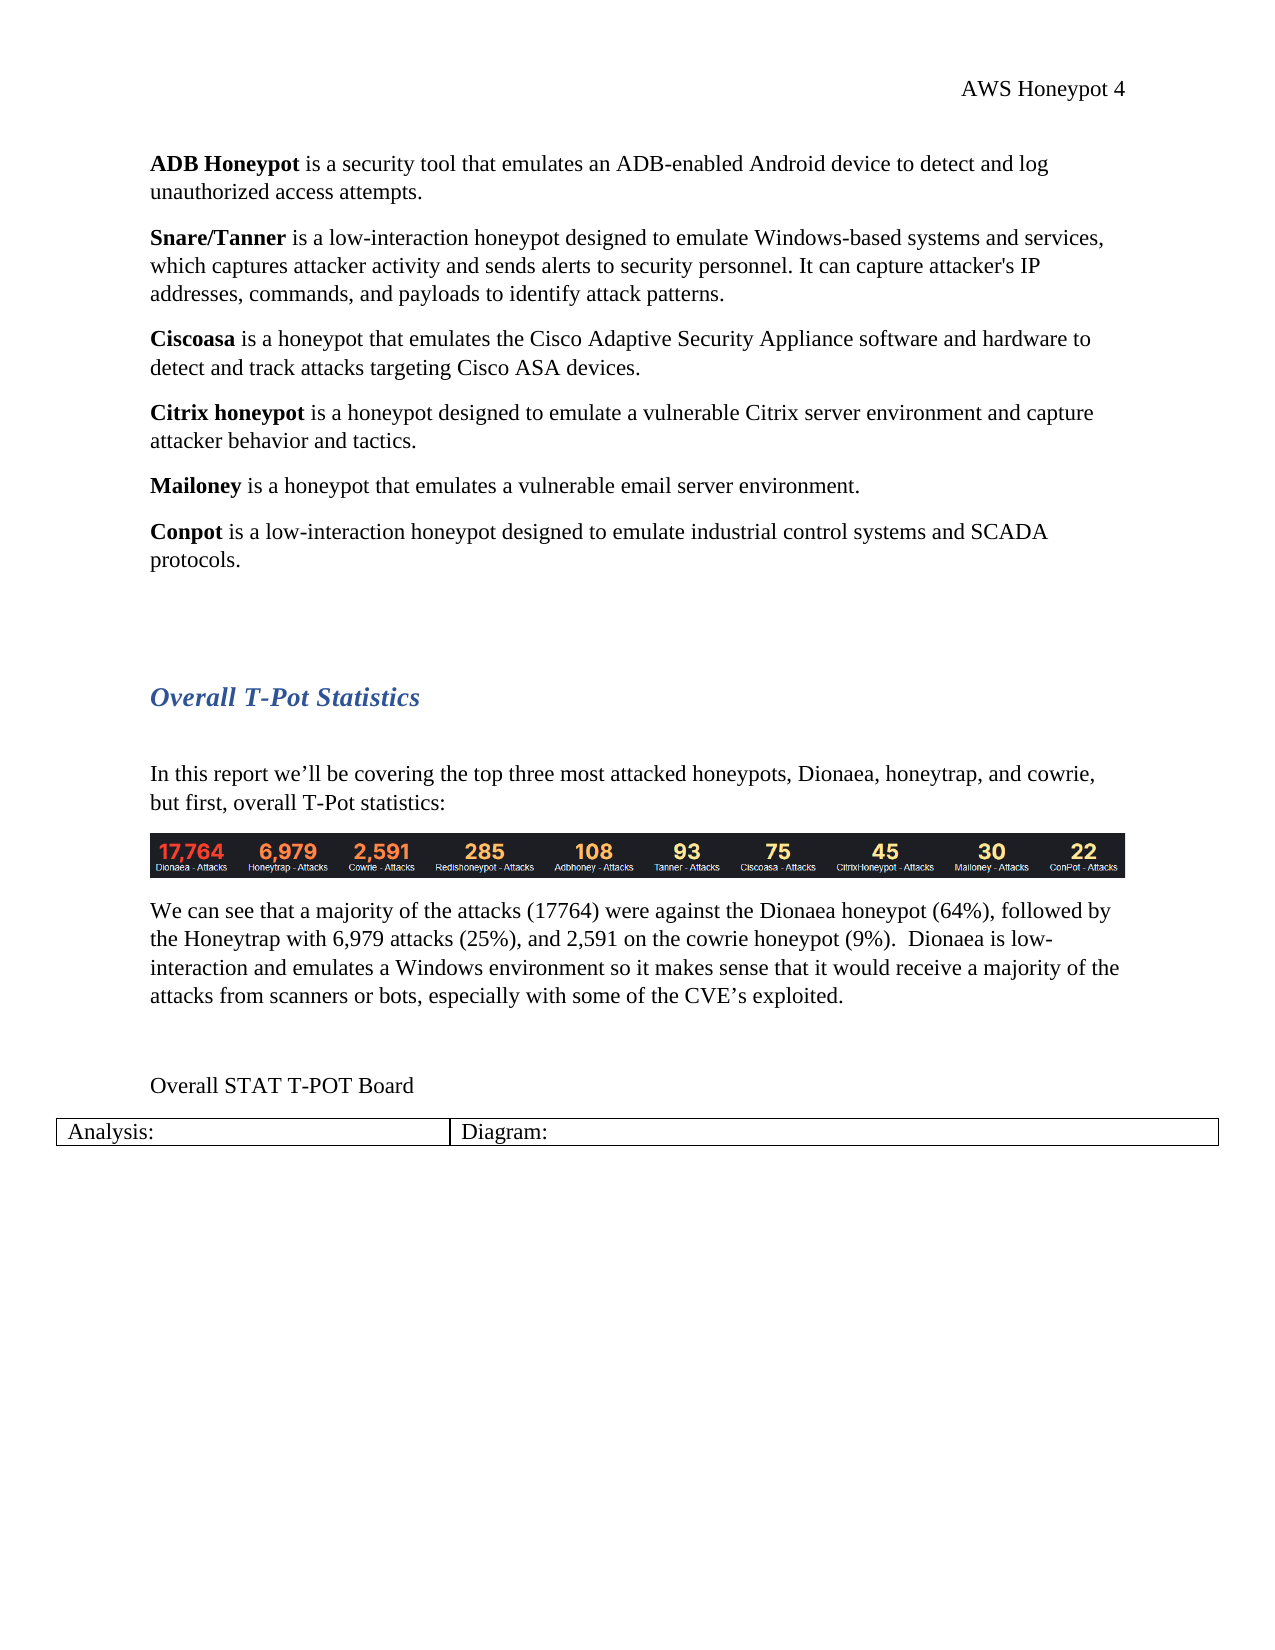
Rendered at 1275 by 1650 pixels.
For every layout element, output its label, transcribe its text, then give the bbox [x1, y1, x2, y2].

text ADB Honeypot is a security tool that emulates an ADB-enabled Android device to detect and log unauthorized access attempts. [150, 150, 1125, 205]
text Citrix honeypot is a honeypot designed to emulate a vulnerable Citrix server environment and capture attacker behavior and tactics. [150, 399, 1125, 454]
table_header Diagram: [451, 1119, 1218, 1145]
text Snare/Tanner is a low-interaction honeypot designed to emulate Windows-based systems and services, which captures attacker activity and sends alerts to security personnel. It can capture attacker's IP addresses, commands, and payloads to identify attack patterns. [150, 223, 1125, 307]
text Overall STAT T-POT Board [150, 1072, 1125, 1099]
text Ciscoasa is a honeypot that emulates the Cisco Adaptive Security Appliance software and hardware to detect and track attacks targeting Cisco ASA devices. [150, 326, 1125, 380]
text We can see that a majority of the attacks (17764) were against the Dionaea honeypot (64%), followed by the Honeytrap with 6,979 attacks (25%), and 2,591 on the cowrie honeypot (9%). Dionaea is low-interaction and emulates a Windows environment so it makes sense that it would receive a majority of the attacks from scanners or bots, especially with some of the CVE’s exploited. [150, 897, 1125, 1008]
subtitle Overall T-Pot Statistics [150, 681, 1125, 713]
picture [150, 833, 1125, 878]
table_header Analysis: [57, 1119, 449, 1145]
text Conpot is a low-interaction honeypot designed to emulate industrial control systems and SCADA protocols. [150, 518, 1125, 572]
text Mailoney is a honeypot that emulates a vulnerable email server environment. [150, 473, 1125, 499]
text In this report we’ll be covering the top three most attacked honeypots, Dionaea, honeytrap, and cowrie, but first, overall T-Pot statistics: [150, 760, 1125, 815]
